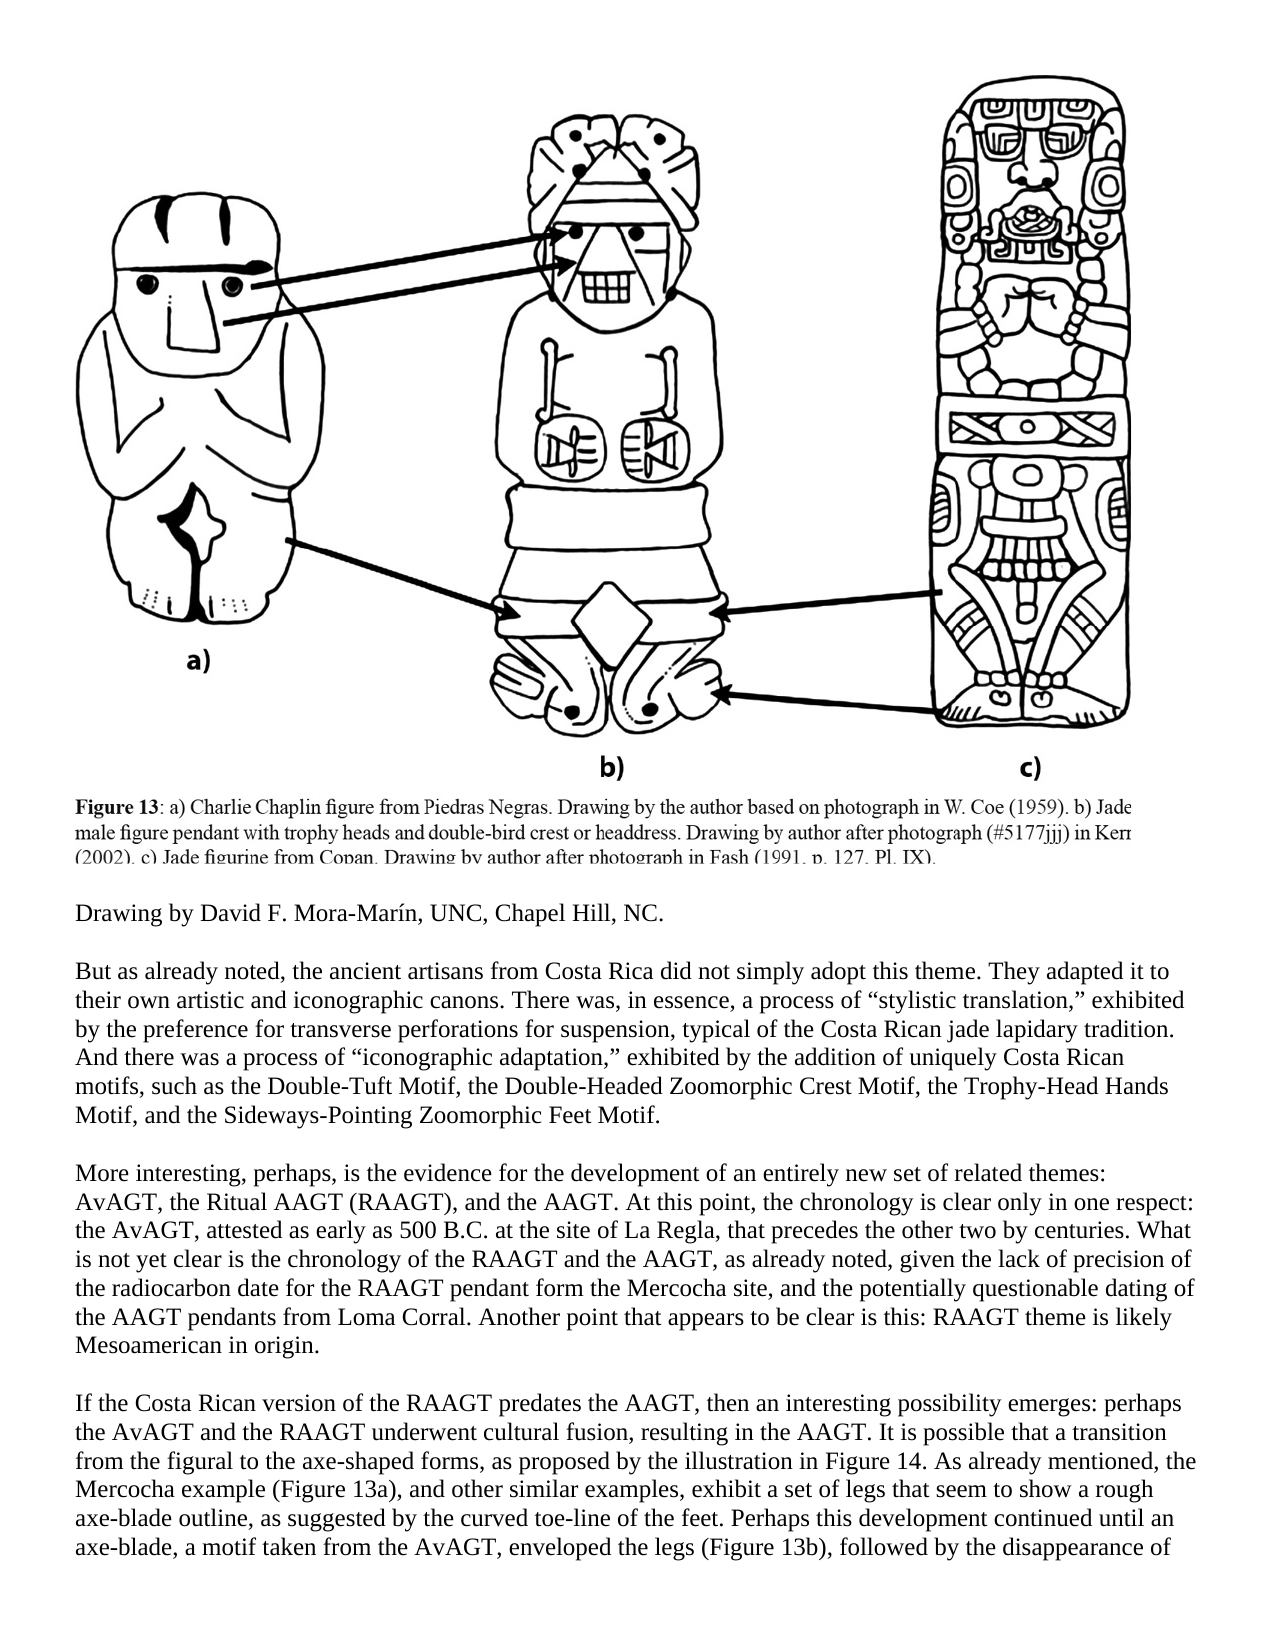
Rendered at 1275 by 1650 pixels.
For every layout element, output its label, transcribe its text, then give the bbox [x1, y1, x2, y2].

text Drawing by David F. Mora-Marín, UNC, Chapel Hill, NC. [75, 898, 1200, 927]
text More interesting, perhaps, is the evidence for the development of an entirely new set of related themes: AvAGT, the Ritual AAGT (RAAGT), and the AAGT. At this point, the chronology is clear only in one respect: the AvAGT, attested as early as 500 B.C. at the site of La Regla, that precedes the other two by centuries. What is not yet clear is the chronology of the RAAGT and the AAGT, as already noted, given the lack of precision of the radiocarbon date for the RAAGT pendant form the Mercocha site, and the potentially questionable dating of the AAGT pendants from Loma Corral. Another point that appears to be clear is this: RAAGT theme is likely Mesoamerican in origin. [75, 1158, 1200, 1359]
picture [75, 75, 1132, 864]
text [75, 1388, 1200, 1561]
text But as already noted, the ancient artisans from Costa Rica did not simply adopt this theme. They adapted it to their own artistic and iconographic canons. There was, in essence, a process of “stylistic translation,” exhibited by the preference for transverse perforations for suspension, typical of the Costa Rican jade lapidary tradition. And there was a process of “iconographic adaptation,” exhibited by the addition of uniquely Costa Rican motifs, such as the Double-Tuft Motif, the Double-Headed Zoomorphic Crest Motif, the Trophy-Head Hands Motif, and the Sideways-Pointing Zoomorphic Feet Motif. [75, 956, 1200, 1129]
